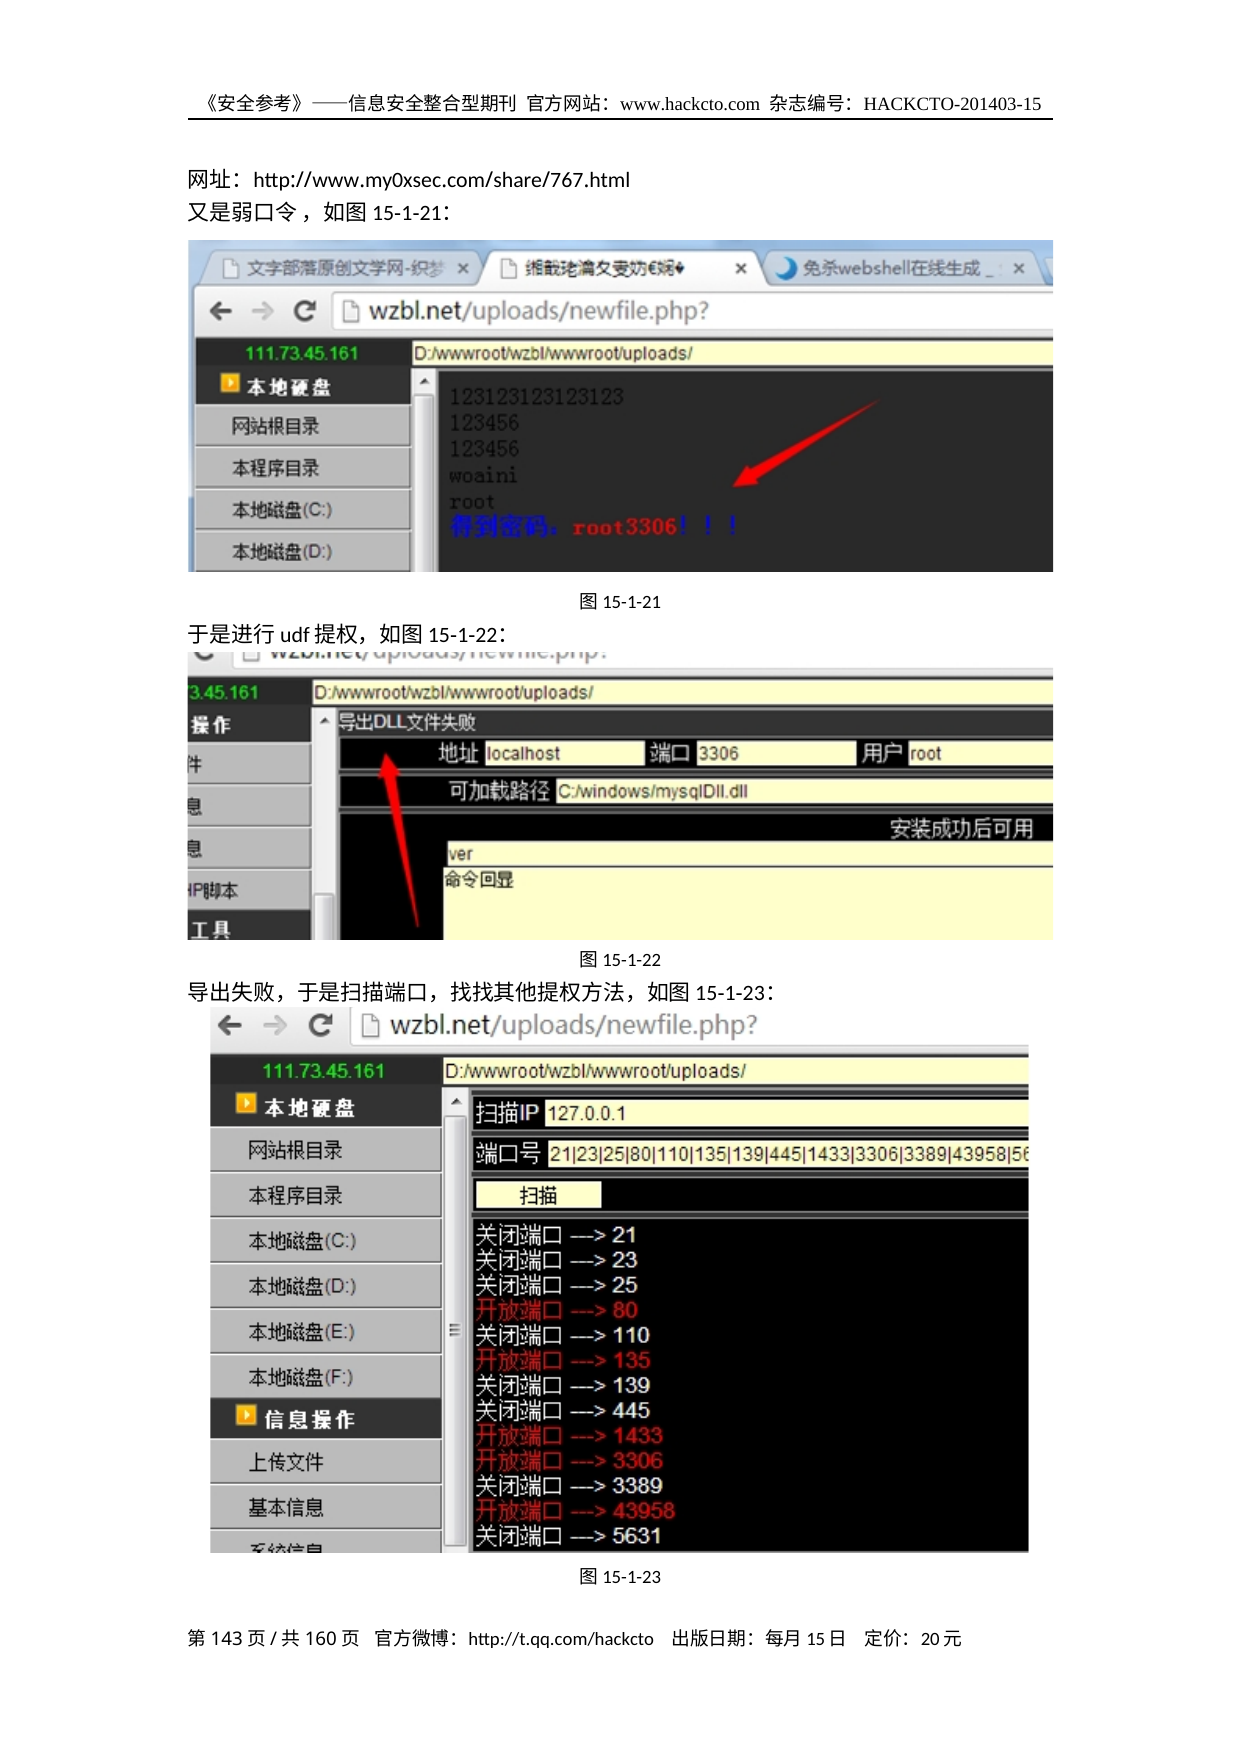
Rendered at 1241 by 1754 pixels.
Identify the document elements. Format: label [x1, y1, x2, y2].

picture [209, 1007, 1032, 1553]
picture [187, 240, 1054, 572]
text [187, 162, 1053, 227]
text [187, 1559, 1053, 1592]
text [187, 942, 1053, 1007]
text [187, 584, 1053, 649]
picture [187, 652, 1054, 940]
